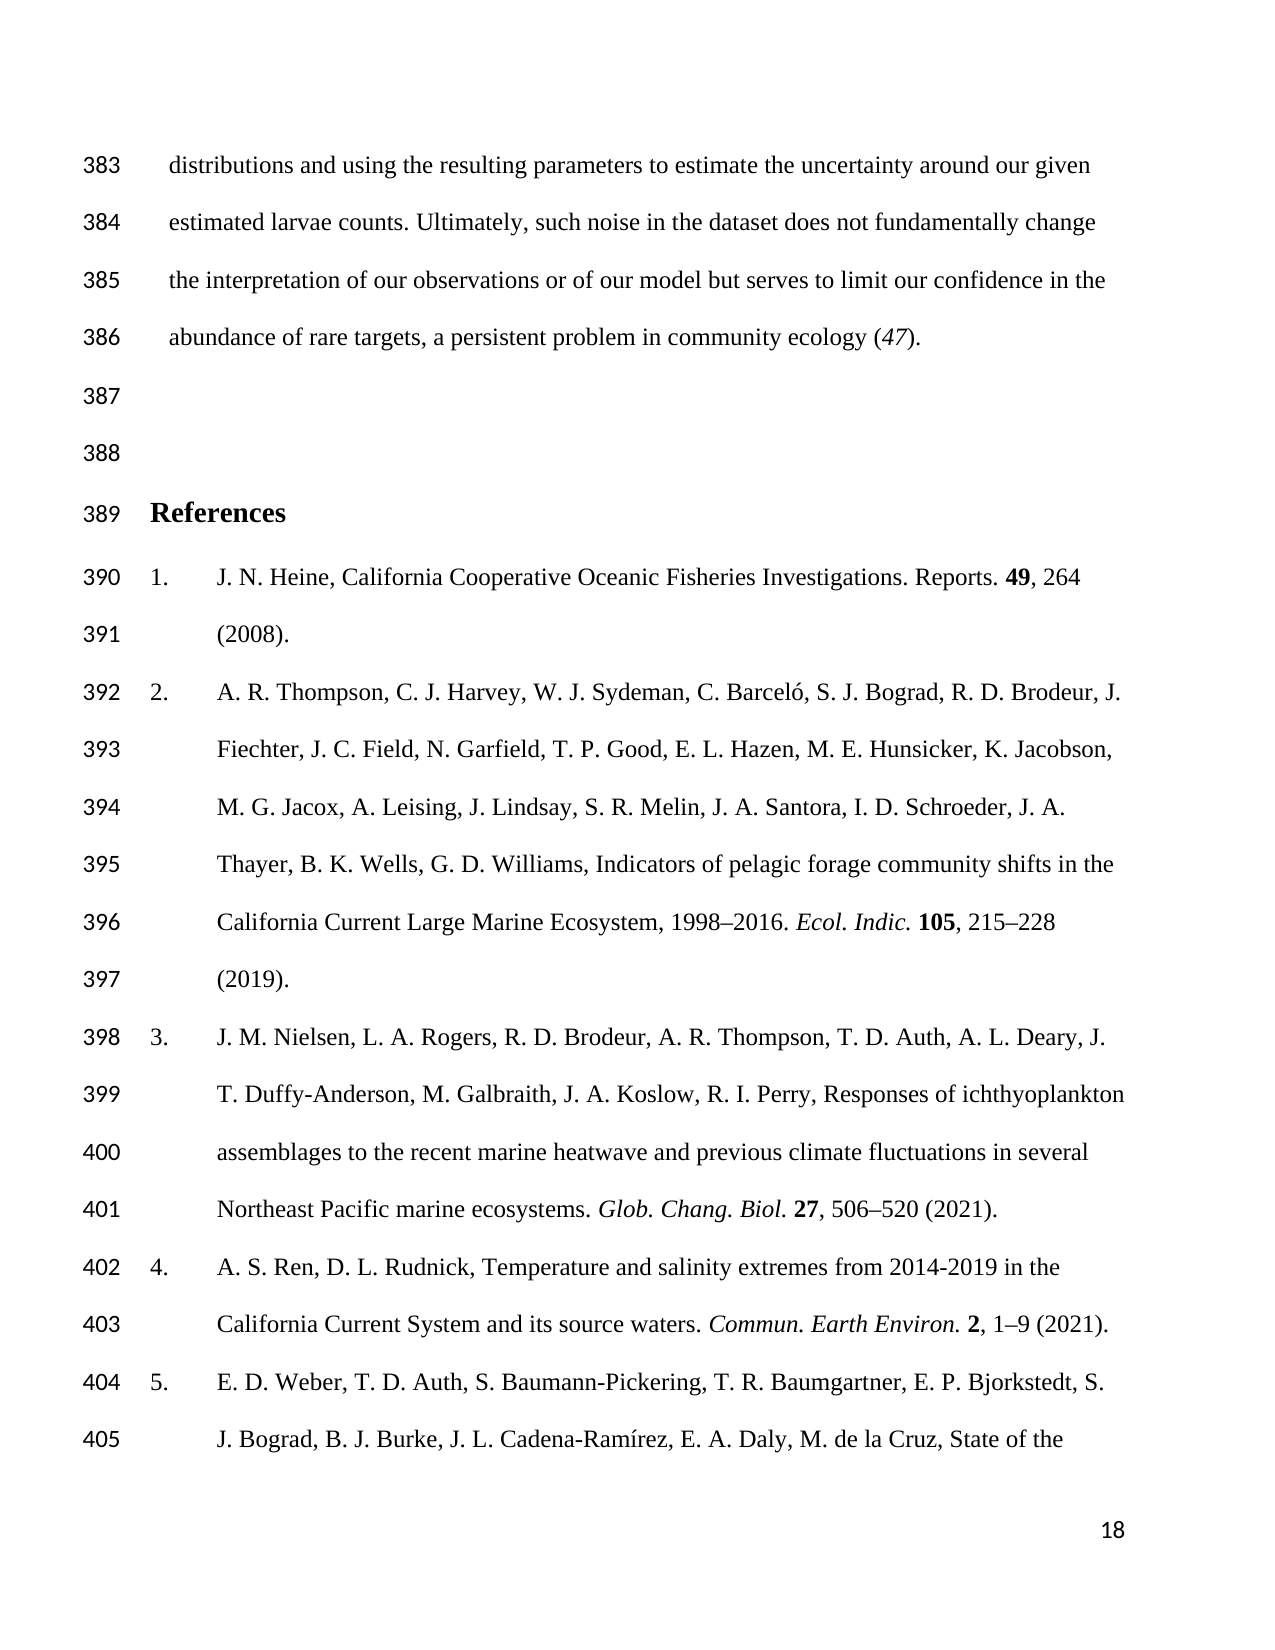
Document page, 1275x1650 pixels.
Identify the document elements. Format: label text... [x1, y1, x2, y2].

text References [150, 495, 1125, 528]
text 2. A. R. Thompson, C. J. Harvey, W. J. Sydeman, C. Barceló, S. J. Bograd, R. D. Brodeur, J. Fiechter, J. C. Field, N. Garfield, T. P. Good, E. L. Hazen, M. E. Hunsicker, K. Jacobson, M. G. Jacox, A. Leising, J. Lindsay, S. R. Melin, J. A. Santora, I. D. Schroeder, J. A. Thayer, B. K. Wells, G. D. Williams, Indicators of pelagic forage community shifts in the California Current Large Marine Ecosystem, 1998–2016. Ecol. Indic. 105, 215–228 (2019). [150, 677, 1125, 993]
text 3. J. M. Nielsen, L. A. Rogers, R. D. Brodeur, A. R. Thompson, T. D. Auth, A. L. Deary, J. T. Duffy-Anderson, M. Galbraith, J. A. Koslow, R. I. Perry, Responses of ichthyoplankton assemblages to the recent marine heatwave and previous climate fluctuations in several Northeast Pacific marine ecosystems. Glob. Chang. Biol. 27, 506–520 (2021). [150, 1022, 1125, 1223]
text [150, 1367, 1125, 1453]
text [169, 150, 1125, 351]
text 1. J. N. Heine, California Cooperative Oceanic Fisheries Investigations. Reports. 49, 264 (2008). [150, 562, 1125, 648]
text 4. A. S. Ren, D. L. Rudnick, Temperature and salinity extremes from 2014-2019 in the California Current System and its source waters. Commun. Earth Environ. 2, 1–9 (2021). [150, 1252, 1125, 1338]
